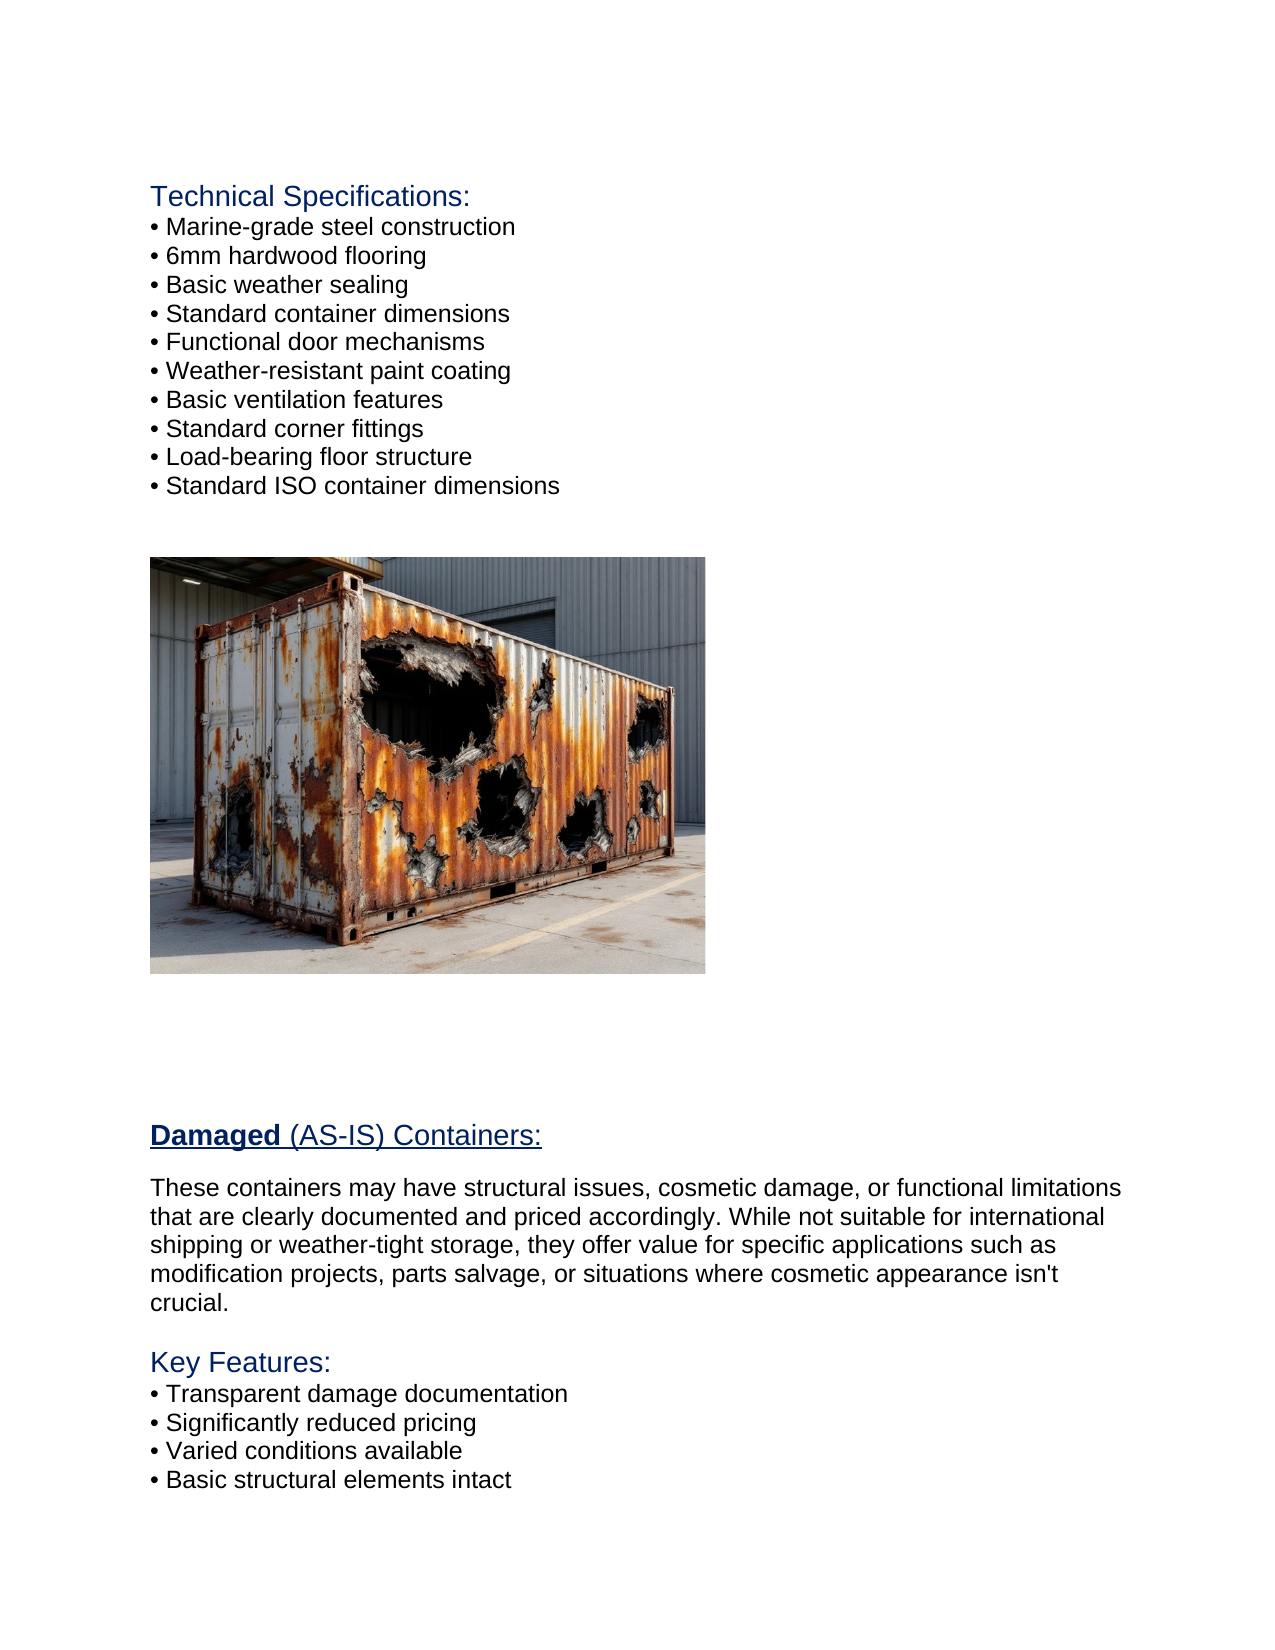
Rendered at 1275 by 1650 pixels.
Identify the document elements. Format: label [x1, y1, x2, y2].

text [150, 150, 1125, 500]
picture [150, 557, 706, 974]
text [150, 1118, 1125, 1494]
